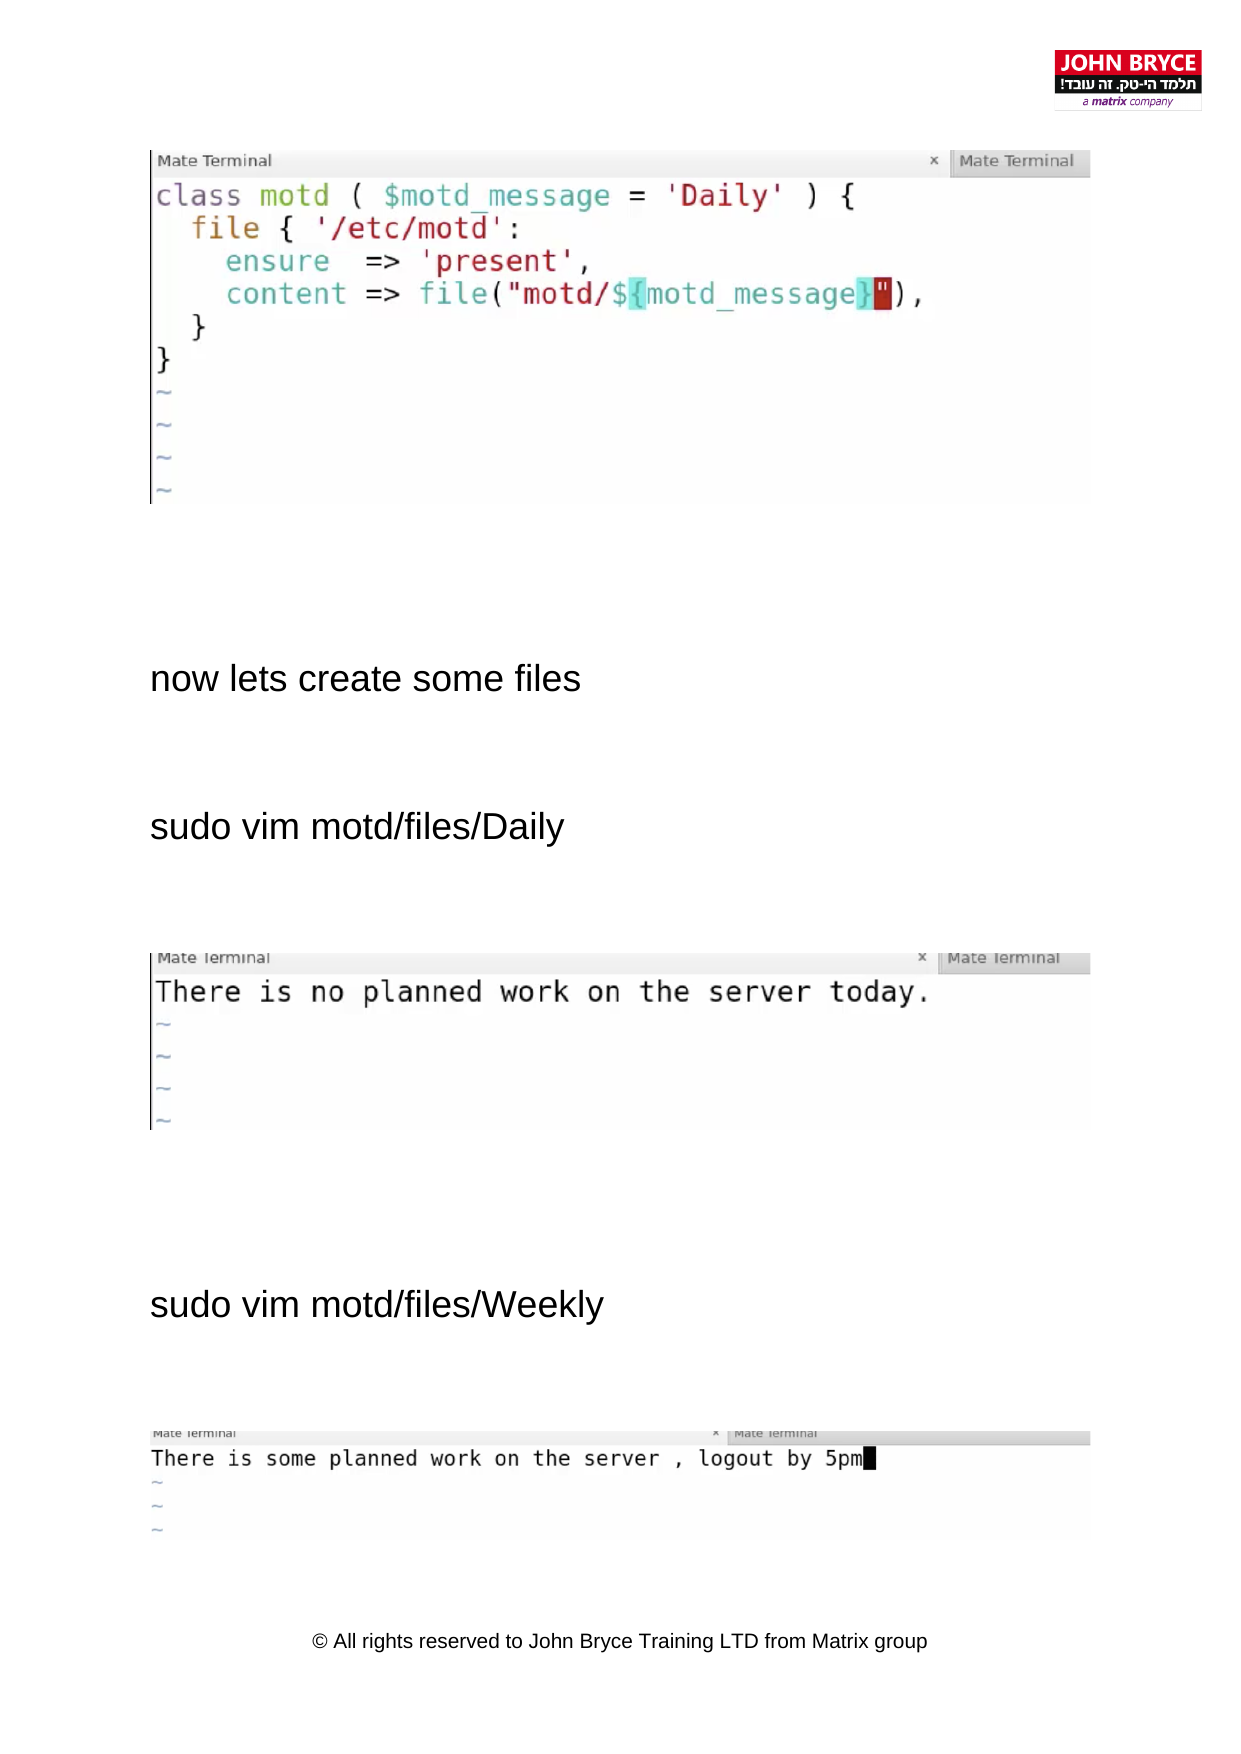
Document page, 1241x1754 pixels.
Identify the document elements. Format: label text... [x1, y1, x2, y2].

picture [150, 953, 1091, 1130]
picture [1054, 50, 1202, 111]
text now lets create some files [150, 656, 1090, 699]
text sudo vim motd/files/Daily [150, 804, 1090, 848]
picture [150, 150, 1091, 504]
picture [150, 1431, 1091, 1540]
text sudo vim motd/files/Weekly [150, 1282, 1090, 1326]
